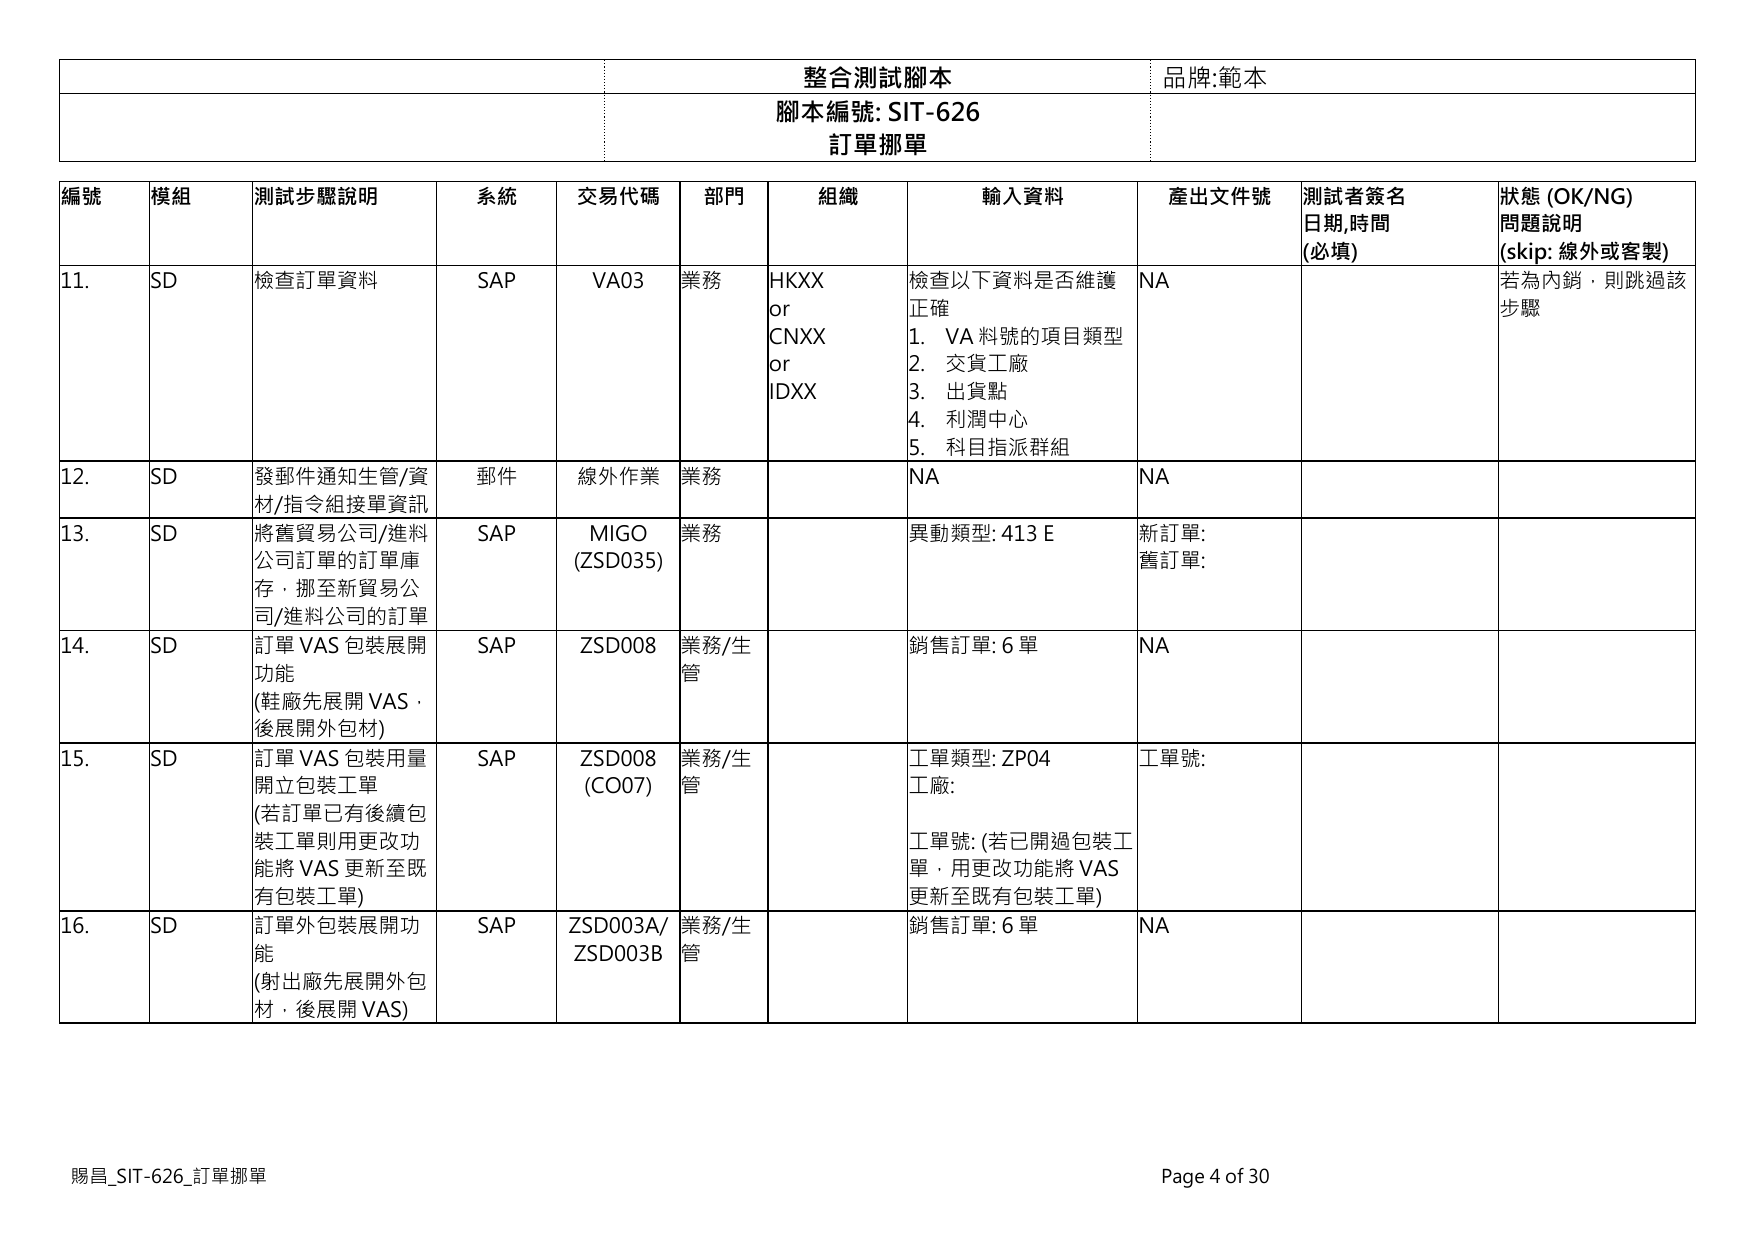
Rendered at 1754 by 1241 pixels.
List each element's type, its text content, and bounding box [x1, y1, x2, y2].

table_cell NA [1138, 631, 1301, 742]
table_cell SAP [437, 631, 556, 742]
table_cell 銷售訂單: 6單 [908, 631, 1137, 742]
table_cell 檢查訂單資料 [253, 266, 436, 460]
table_cell [60, 462, 149, 517]
table_header 模組 [150, 182, 252, 265]
table_cell [1302, 462, 1498, 517]
table_cell [769, 744, 907, 910]
table_cell SAP [437, 744, 556, 910]
table_cell 將舊貿易公司/進料公司訂單的訂單庫存，挪至新貿易公司/進料公司的訂單 [253, 519, 436, 630]
table_cell SD [150, 266, 252, 460]
table_cell SAP [437, 519, 556, 630]
table_cell 業務/生管 [681, 744, 767, 910]
table_cell VA03 [557, 266, 679, 460]
table_cell [1499, 631, 1695, 742]
table_cell ZSD003A/ ZSD003B [557, 912, 679, 1022]
table_cell 新訂單: 舊訂單: [1138, 519, 1301, 630]
table_cell [1499, 462, 1695, 517]
table_cell 訂單VAS包裝用量開立包裝工單 (若訂單已有後續包裝工單則用更改功能將VAS更新至既有包裝工單) [253, 744, 436, 910]
table_header 交易代碼 [557, 182, 679, 265]
table_cell [60, 519, 149, 630]
table_cell 訂單外包裝展開功能 (射出廠先展開外包材，後展開VAS) [253, 912, 436, 1022]
table_cell [1302, 631, 1498, 742]
table_cell [769, 462, 907, 517]
table_cell 訂單VAS包裝展開功能 (鞋廠先展開VAS，後展開外包材) [253, 631, 436, 742]
table_cell 業務/生管 [681, 912, 767, 1022]
table_cell 業務 [681, 519, 767, 630]
table_header 狀態 (OK/NG) 問題說明 (skip: 線外或客製) [1499, 182, 1695, 265]
table_header 測試者簽名 日期,時間 (必填) [1302, 182, 1498, 265]
table_cell [1499, 744, 1695, 910]
table_cell ZSD008 (CO07) [557, 744, 679, 910]
table_cell [60, 744, 149, 910]
table_cell MIGO (ZSD035) [557, 519, 679, 630]
table_cell SD [150, 519, 252, 630]
table_header 產出文件號 [1138, 182, 1301, 265]
table_cell SD [150, 631, 252, 742]
table_cell [60, 266, 149, 460]
table_cell 工單類型: ZP04 工廠: 工單號: (若已開過包裝工單，用更改功能將VAS更新至既有包裝工單) [908, 744, 1137, 910]
table_cell 銷售訂單: 6單 [908, 912, 1137, 1022]
table_cell SD [150, 912, 252, 1022]
table_cell 線外作業 [557, 462, 679, 517]
table_cell 若為內銷，則跳過該步驟 [1499, 266, 1695, 460]
table_cell [769, 912, 907, 1022]
table_cell 業務/生管 [681, 631, 767, 742]
table_cell [60, 912, 149, 1022]
table_cell [1302, 912, 1498, 1022]
table_cell 業務 [681, 462, 767, 517]
table_header 系統 [437, 182, 556, 265]
table_cell NA [1138, 266, 1301, 460]
table_cell 異動類型: 413 E [908, 519, 1137, 630]
table_header 輸入資料 [908, 182, 1137, 265]
table_header 組織 [769, 182, 907, 265]
table_cell 檢查以下資料是否維護正確 VA料號的項目類型 交貨工廠 出貨點 利潤中心 科目指派群組 [908, 266, 1137, 460]
table_cell [1499, 519, 1695, 630]
table_cell 業務 [681, 266, 767, 460]
table_cell [1302, 266, 1498, 460]
table_cell NA [1138, 912, 1301, 1022]
table_cell SD [150, 744, 252, 910]
table_cell [1499, 912, 1695, 1022]
table_cell 郵件 [437, 462, 556, 517]
table_cell 工單號: [1138, 744, 1301, 910]
table_cell [1302, 744, 1498, 910]
table_cell HKXX or CNXX or IDXX [769, 266, 907, 460]
table_cell ZSD008 [557, 631, 679, 742]
table_cell SAP [437, 912, 556, 1022]
table_cell SAP [437, 266, 556, 460]
table_cell [1302, 519, 1498, 630]
table_cell [769, 519, 907, 630]
table_header 測試步驟說明 [253, 182, 436, 265]
table_cell NA [1138, 462, 1301, 517]
table_cell 發郵件通知生管/資材/指令組接單資訊 [253, 462, 436, 517]
table_header 編號 [60, 182, 149, 265]
table_cell [60, 631, 149, 742]
table_cell NA [908, 462, 1137, 517]
table_cell [769, 631, 907, 742]
table_header 部門 [681, 182, 767, 265]
table_cell SD [150, 462, 252, 517]
